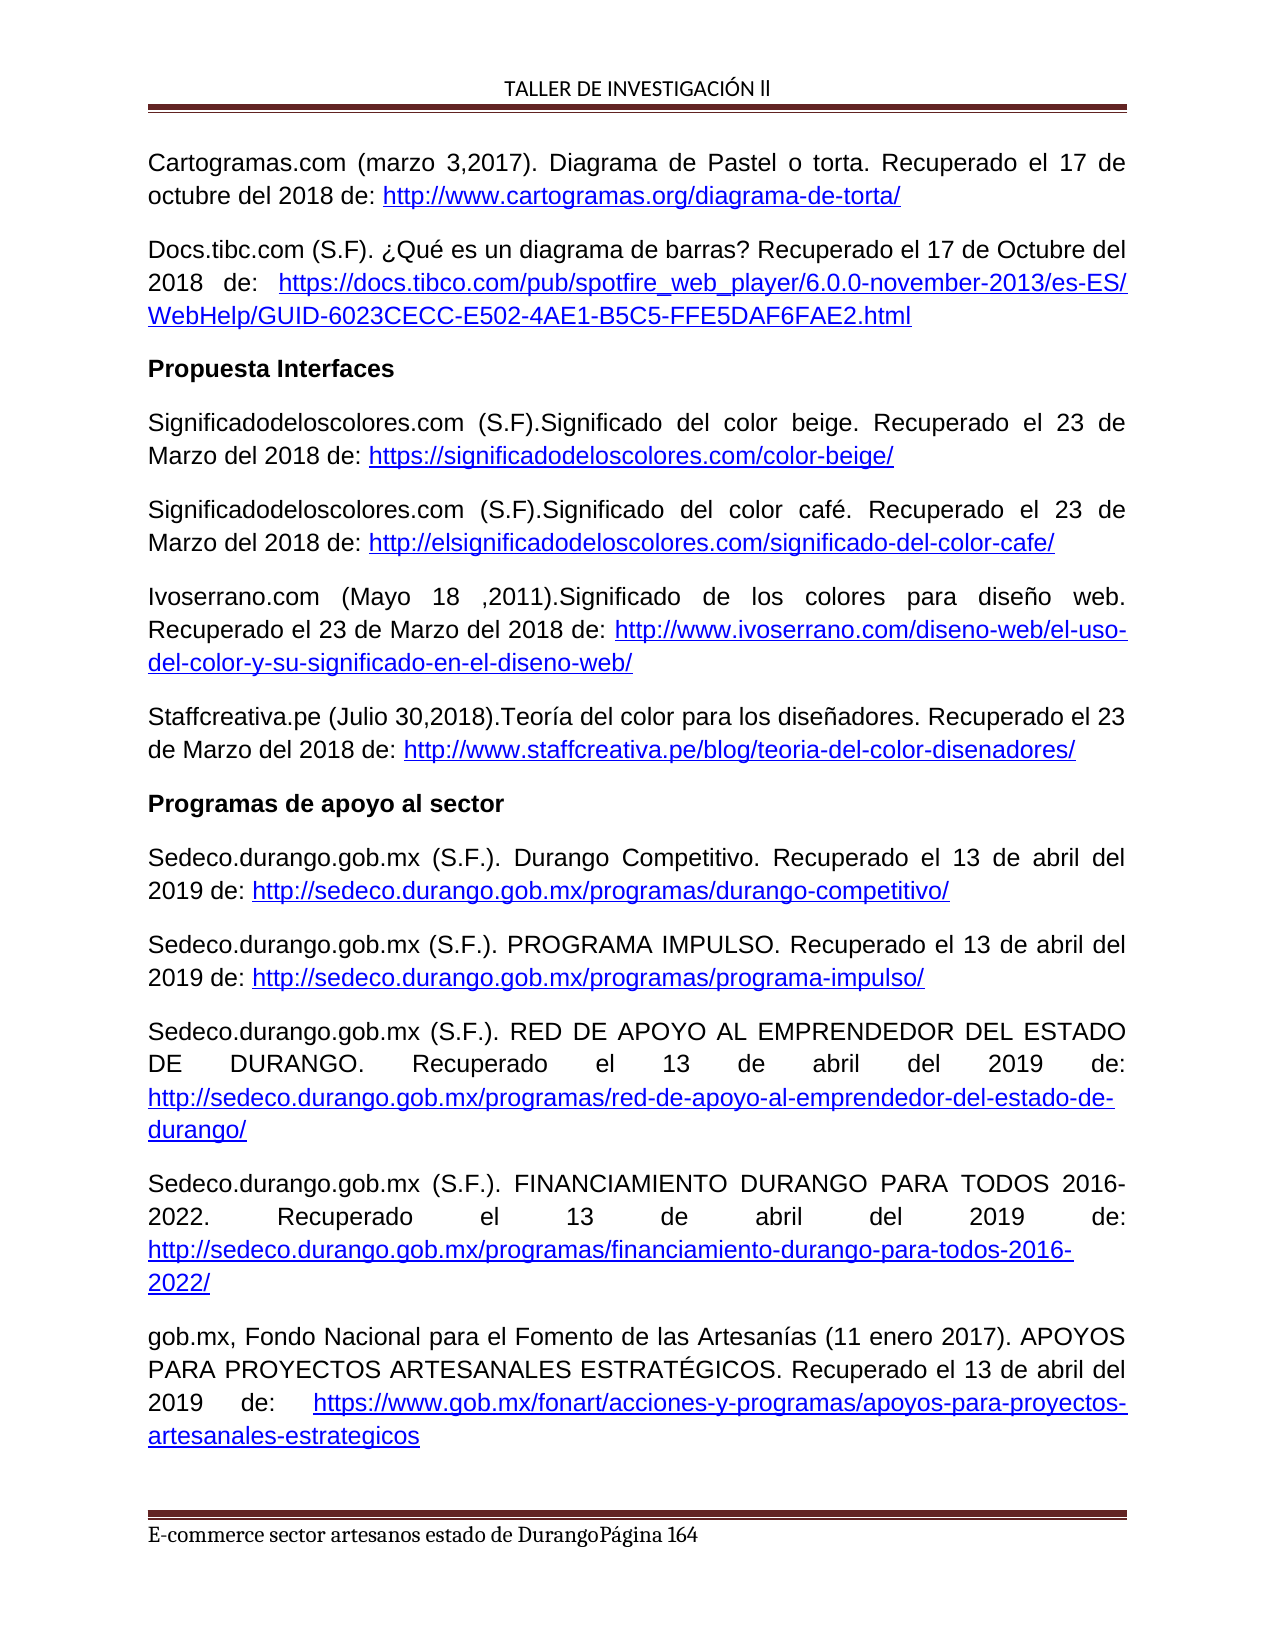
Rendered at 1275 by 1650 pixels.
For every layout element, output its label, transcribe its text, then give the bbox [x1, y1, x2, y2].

text Docs.tibc.com (S.F). ¿Qué es un diagrama de barras? Recuperado el 17 de Octubre del 2018 de: https://docs.tibco.com/pub/spotfire_web_player/6.0.0-november-2013/es-ES/WebHelp/GUID-6023CECC-E502-4AE1-B5C5-FFE5DAF6FAE2.html [148, 234, 1127, 329]
text Programas de apoyo al sector [148, 789, 1127, 818]
text Sedeco.durango.gob.mx (S.F.). Durango Competitivo. Recuperado el 13 de abril del 2019 de: http://sedeco.durango.gob.mx/programas/durango-competitivo/ [148, 843, 1127, 904]
text Propuesta Interfaces [148, 354, 1127, 383]
text Sedeco.durango.gob.mx (S.F.). FINANCIAMIENTO DURANGO PARA TODOS 2016-2022. Recuperado el 13 de abril del 2019 de: http://sedeco.durango.gob.mx/programas/financiamiento-durango-para-todos-2016-2022/ [148, 1169, 1127, 1297]
text Ivoserrano.com (Mayo 18 ,2011).Significado de los colores para diseño web. Recuperado el 23 de Marzo del 2018 de: http://www.ivoserrano.com/diseno-web/el-uso-del-color-y-su-significado-en-el-diseno-web/ [148, 582, 1127, 677]
text Staffcreativa.pe (Julio 30,2018).Teoría del color para los diseñadores. Recuperado el 23 de Marzo del 2018 de: http://www.staffcreativa.pe/blog/teoria-del-color-disenadores/ [148, 702, 1127, 764]
text Sedeco.durango.gob.mx (S.F.). PROGRAMA IMPULSO. Recuperado el 13 de abril del 2019 de: http://sedeco.durango.gob.mx/programas/programa-impulso/ [148, 929, 1127, 991]
text gob.mx, Fondo Nacional para el Fomento de las Artesanías (11 enero 2017). APOYOS PARA PROYECTOS ARTESANALES ESTRATÉGICOS. Recuperado el 13 de abril del 2019 de: https://www.gob.mx/fonart/acciones-y-programas/apoyos-para-proyectos-artesanales-estrategicos [148, 1322, 1127, 1450]
text Significadodeloscolores.com (S.F).Significado del color beige. Recuperado el 23 de Marzo del 2018 de: https://significadodeloscolores.com/color-beige/ [148, 408, 1127, 470]
text Sedeco.durango.gob.mx (S.F.). RED DE APOYO AL EMPRENDEDOR DEL ESTADO DE DURANGO. Recuperado el 13 de abril del 2019 de: http://sedeco.durango.gob.mx/programas/red-de-apoyo-al-emprendedor-del-estado-de-durango/ [148, 1016, 1127, 1144]
text Significadodeloscolores.com (S.F).Significado del color café. Recuperado el 23 de Marzo del 2018 de: http://elsignificadodeloscolores.com/significado-del-color-cafe/ [148, 495, 1127, 557]
text Cartogramas.com (marzo 3,2017). Diagrama de Pastel o torta. Recuperado el 17 de octubre del 2018 de: http://www.cartogramas.org/diagrama-de-torta/ [148, 148, 1127, 209]
